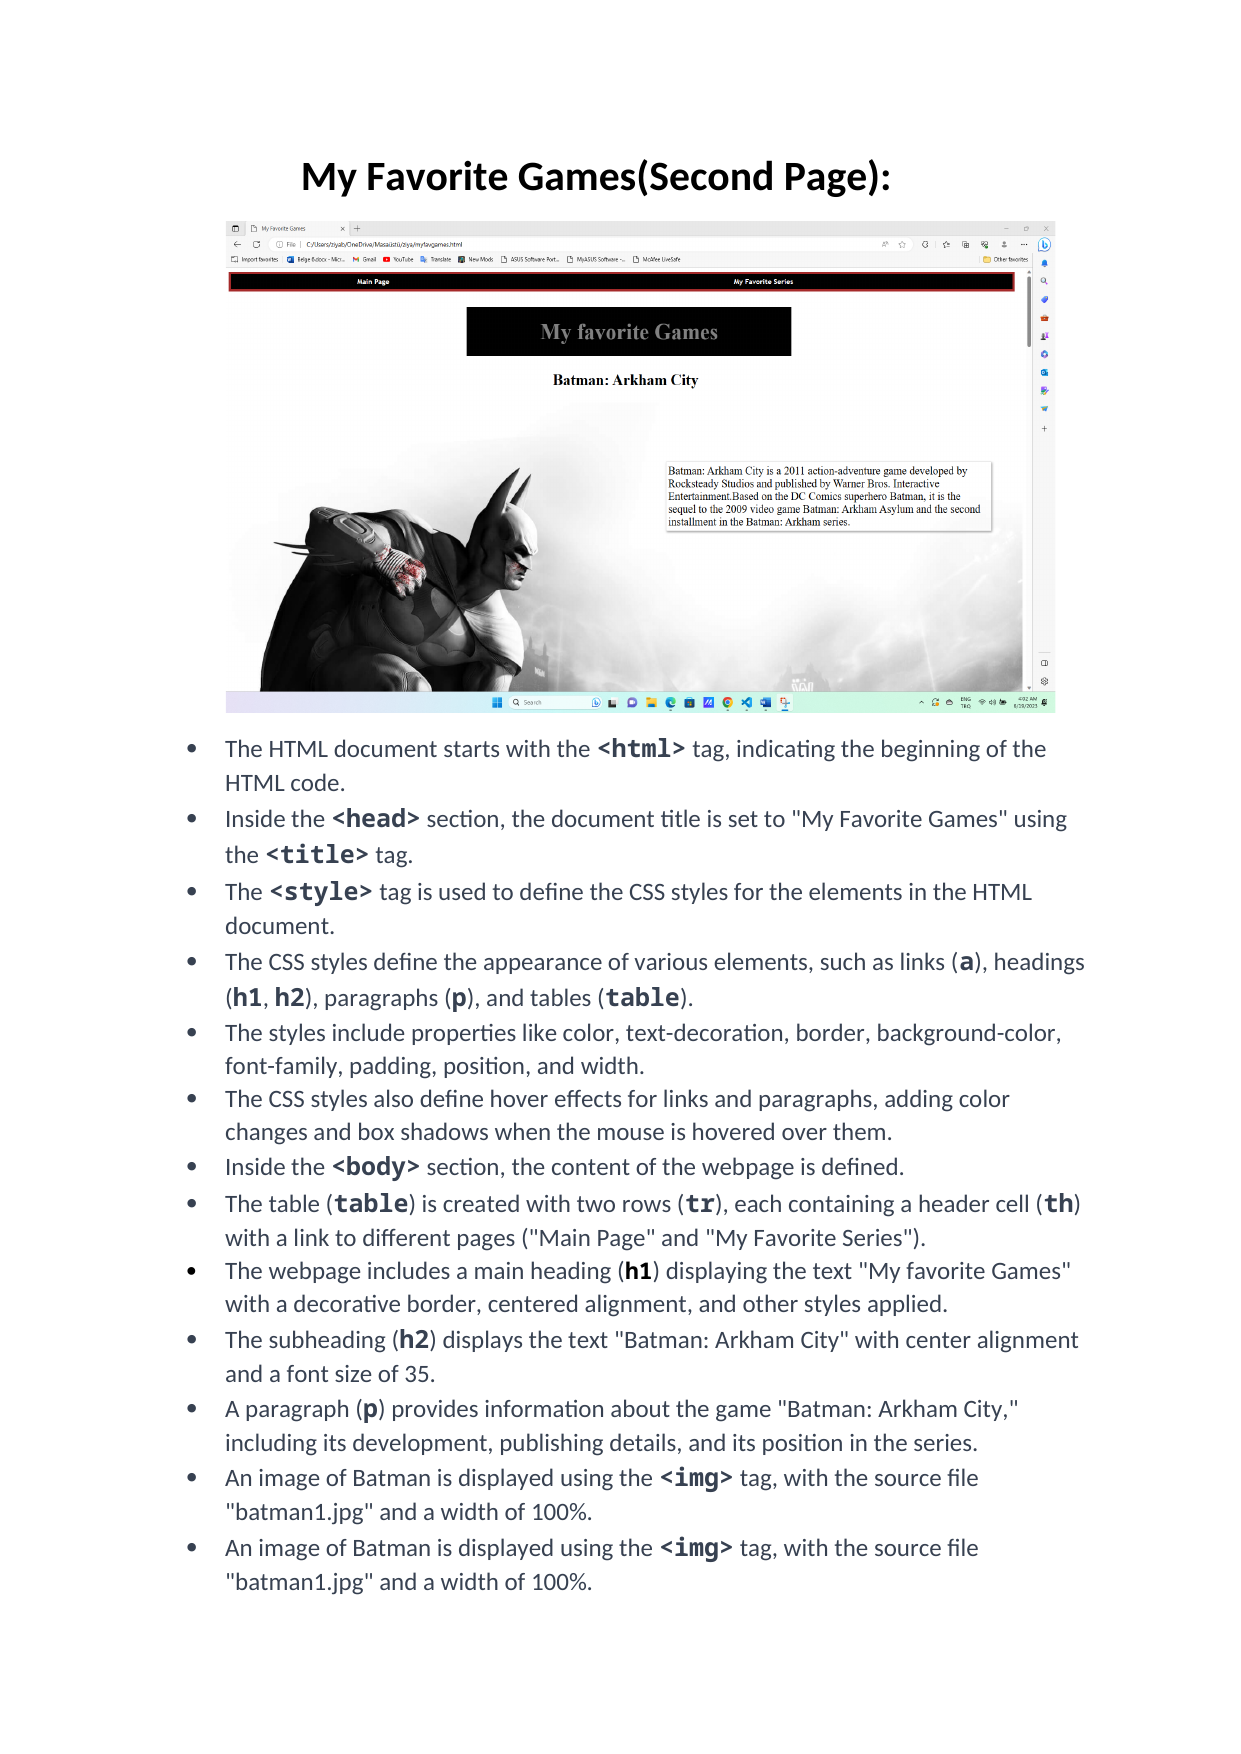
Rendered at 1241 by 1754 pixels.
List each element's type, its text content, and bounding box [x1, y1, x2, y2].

list The subheading (h2) displays the text "Batman: Arkham City" with center alignment and a font size of 35. [187, 1321, 1090, 1388]
list Inside the <head> section, the document title is set to "My Favorite Games" using the <title> tag. [187, 800, 1090, 871]
list The CSS styles define the appearance of various elements, such as links (a), headings (h1, h2), paragraphs (p), and tables (table). [187, 943, 1090, 1014]
list The table (table) is created with two rows (tr), each containing a header cell (th) with a link to different pages ("Main Page" and "My Favorite Series"). [187, 1185, 1090, 1252]
list The CSS styles also define hover effects for links and paragraphs, adding color changes and box shadows when the mouse is hovered over them. [187, 1083, 1090, 1146]
list The webpage includes a main heading (h1) displaying the text "My favorite Games" with a decorative border, centered alignment, and other styles applied. [187, 1255, 1090, 1319]
list An image of Batman is displayed using the <img> tag, with the source file "batman1.jpg" and a width of 100%. [187, 1460, 1090, 1527]
list The styles include properties like color, text-decoration, border, background-color, font-family, padding, position, and width. [187, 1017, 1090, 1080]
text My Favorite Games(Second Page): [150, 150, 1090, 201]
list Inside the <body> section, the content of the webpage is defined. [187, 1148, 1090, 1183]
list A paragraph (p) provides information about the game "Batman: Arkham City," including its development, publishing details, and its position in the series. [187, 1391, 1090, 1458]
list An image of Batman is displayed using the <img> tag, with the source file "batman1.jpg" and a width of 100%. [187, 1529, 1090, 1596]
list The HTML document starts with the <html> tag, indicating the beginning of the HTML code. [187, 731, 1090, 798]
list The <style> tag is used to define the CSS styles for the elements in the HTML document. [187, 874, 1090, 941]
